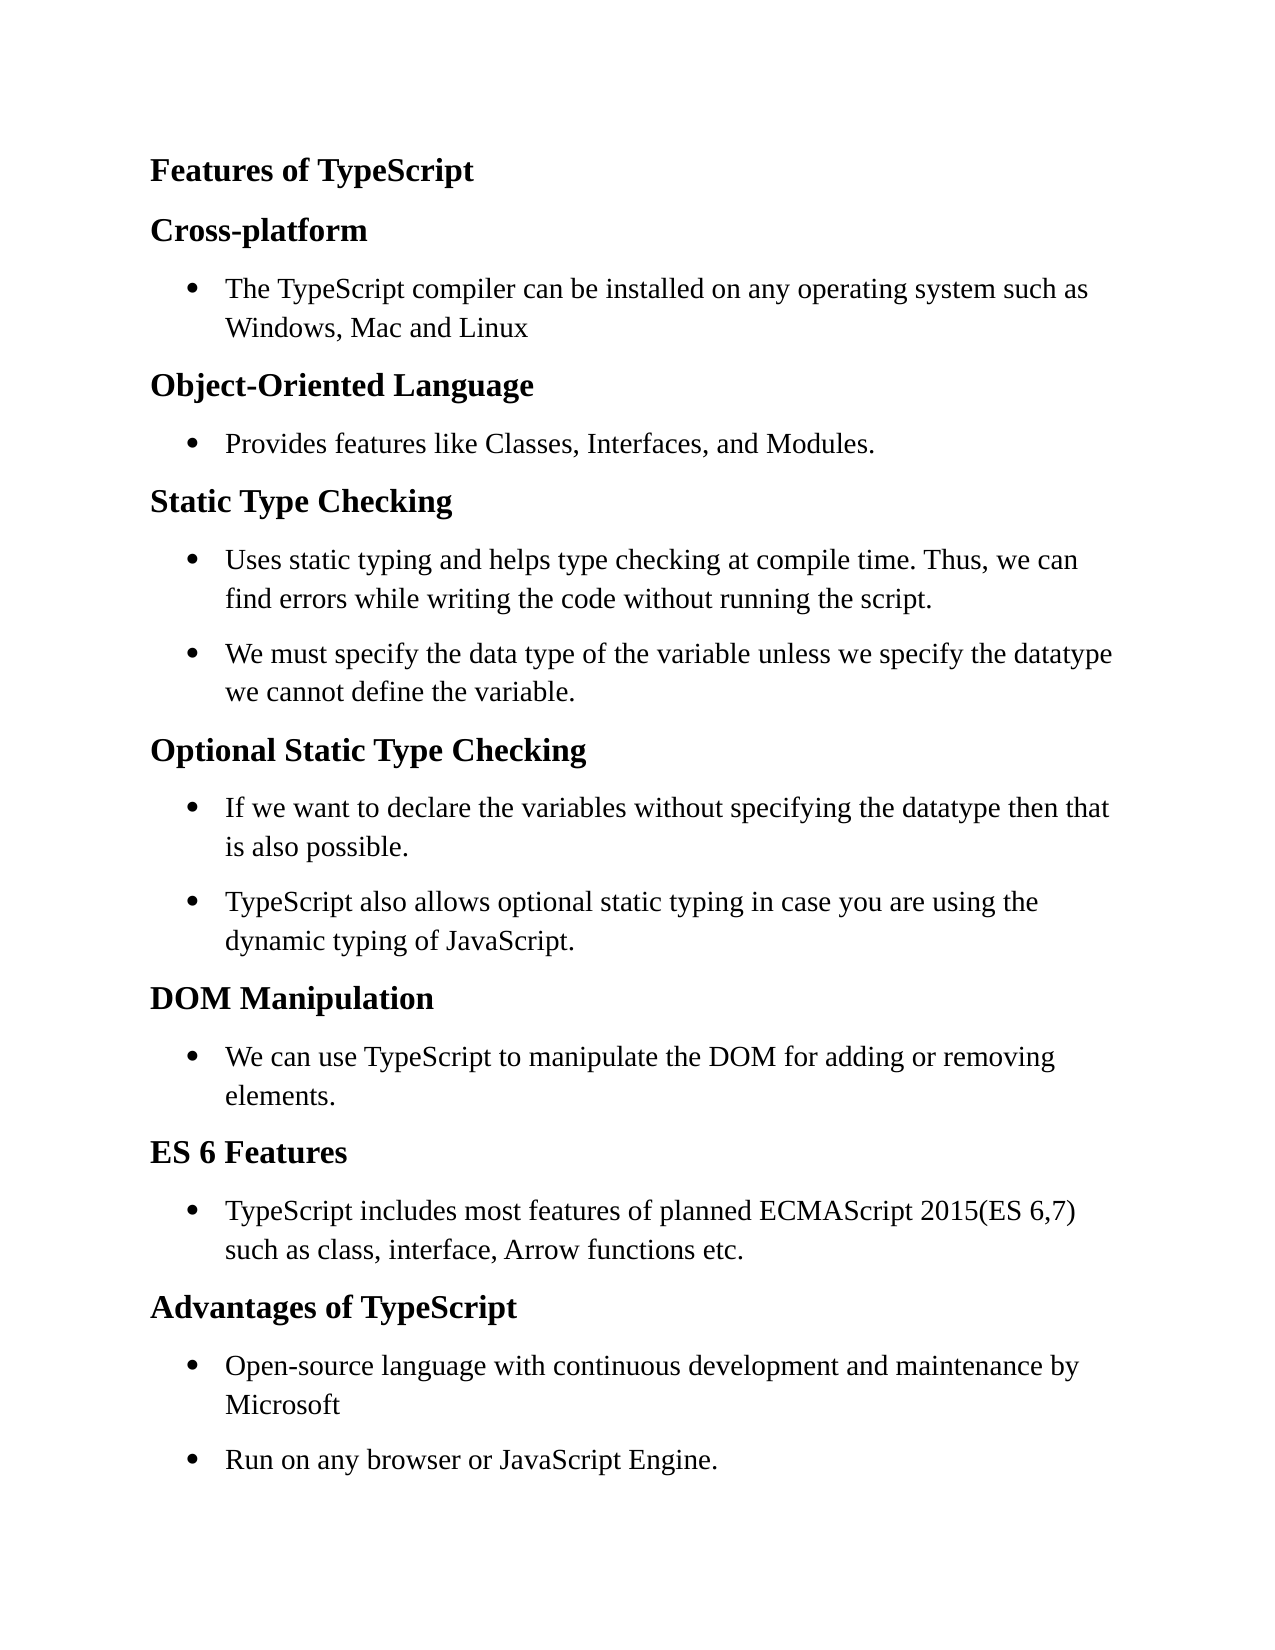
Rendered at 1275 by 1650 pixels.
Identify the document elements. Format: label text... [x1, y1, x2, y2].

subtitle Advantages of TypeScript [150, 1287, 1125, 1326]
subtitle TypeScript also allows optional static typing in case you are using the dynamic typing of JavaScript. [187, 884, 1125, 957]
subtitle Provides features like Classes, Interfaces, and Modules. [187, 426, 1125, 460]
subtitle Optional Static Type Checking [150, 730, 1125, 768]
subtitle We must specify the data type of the variable unless we specify the datatype we cannot define the variable. [187, 636, 1125, 708]
subtitle Run on any browser or JavaScript Engine. [187, 1442, 1125, 1476]
subtitle Static Type Checking [150, 481, 1125, 520]
subtitle Object-Oriented Language [150, 365, 1125, 404]
subtitle ES 6 Features [150, 1133, 1125, 1171]
subtitle We can use TypeScript to manipulate the DOM for adding or removing elements. [187, 1039, 1125, 1111]
subtitle Open-source language with continuous development and maintenance by Microsoft [187, 1348, 1125, 1420]
subtitle Features of TypeScript [150, 150, 1125, 188]
subtitle The TypeScript compiler can be installed on any operating system such as Windows, Mac and Linux [187, 271, 1125, 344]
subtitle TypeScript includes most features of planned ECMAScript 2015(ES 6,7) such as class, interface, Arrow functions etc. [187, 1193, 1125, 1266]
subtitle If we want to declare the variables without specifying the datatype then that is also possible. [187, 791, 1125, 863]
subtitle Uses static typing and helps type checking at compile time. Thus, we can find errors while writing the code without running the script. [187, 542, 1125, 614]
subtitle DOM Manipulation [150, 978, 1125, 1017]
subtitle Cross-platform [150, 211, 1125, 249]
